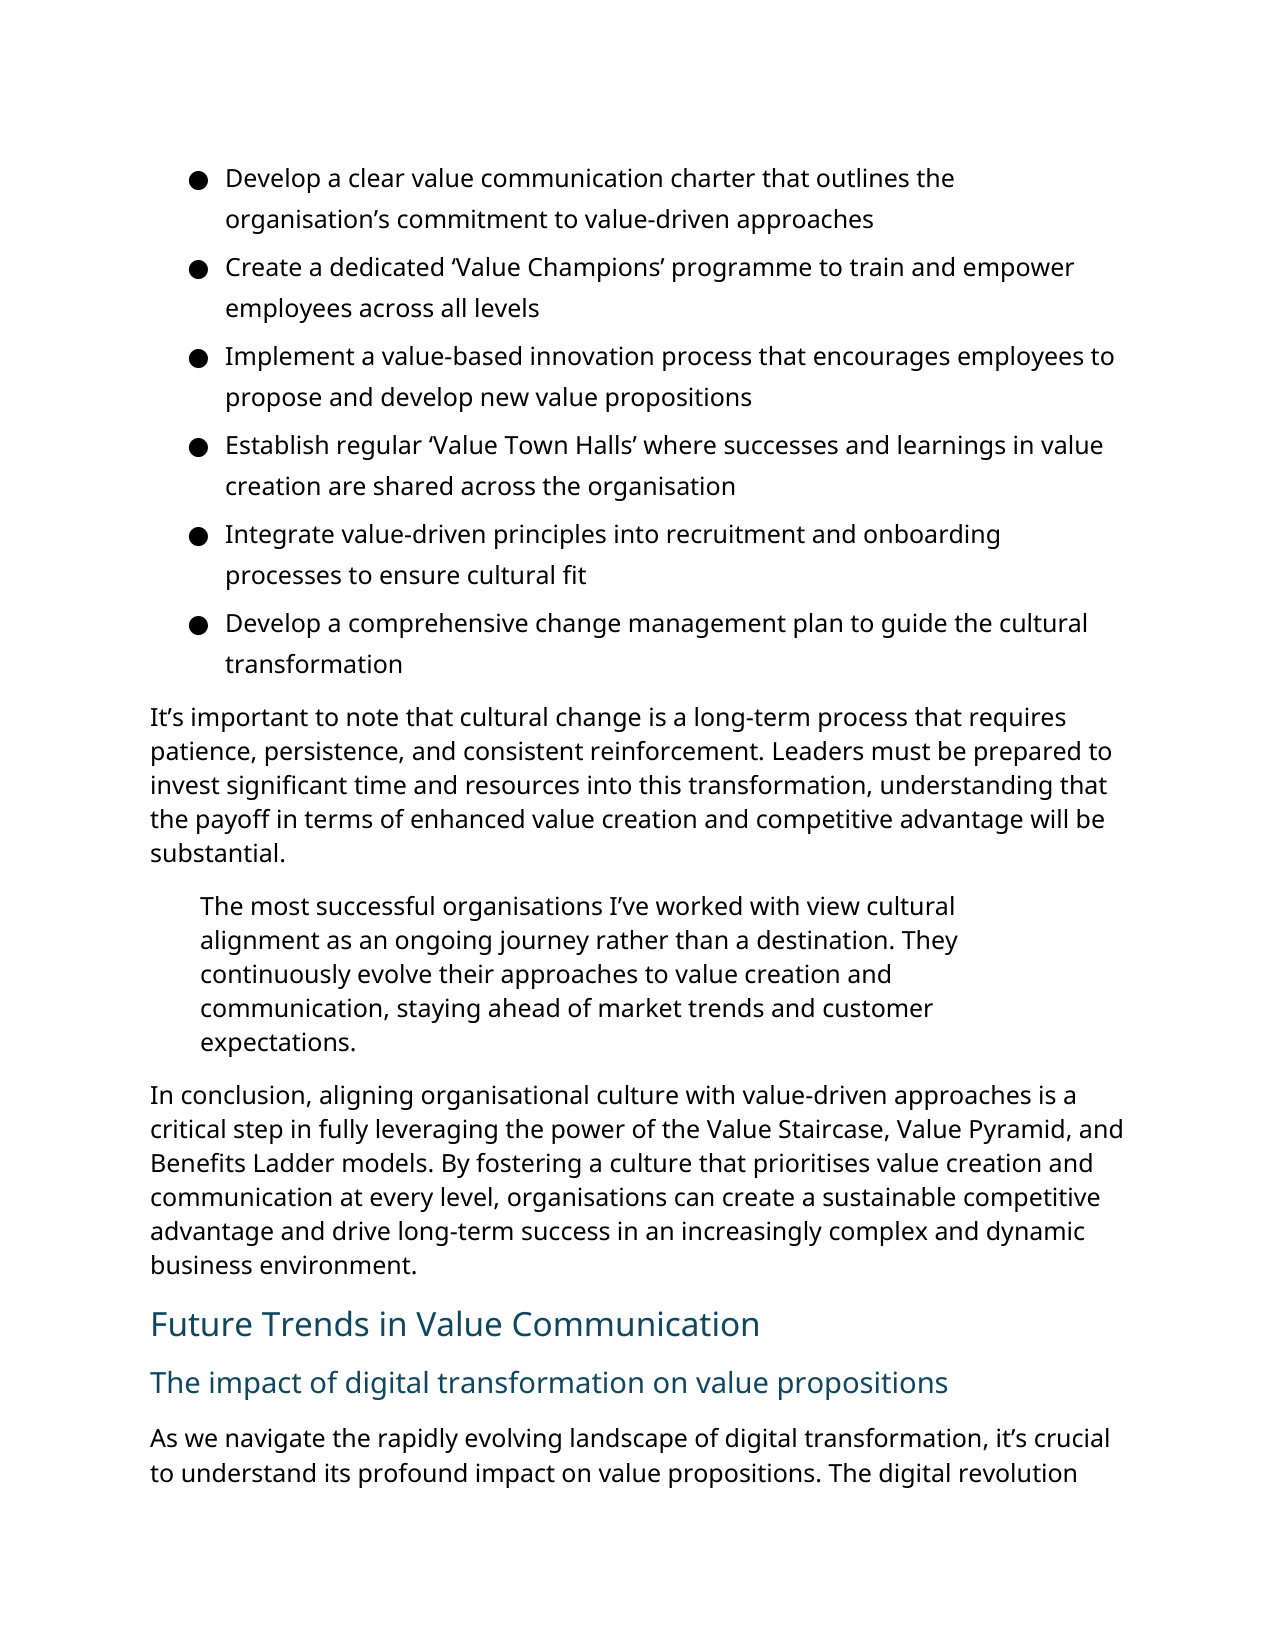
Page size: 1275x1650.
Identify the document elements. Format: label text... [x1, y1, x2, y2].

text In conclusion, aligning organisational culture with value-driven approaches is a critical step in fully leveraging the power of the Value Staircase, Value Pyramid, and Benefits Ladder models. By fostering a culture that prioritises value creation and communication at every level, organisations can create a sustainable competitive advantage and drive long-term success in an increasingly complex and dynamic business environment. [150, 1077, 1125, 1282]
list Integrate value-driven principles into recruitment and onboarding processes to ensure cultural fit [187, 506, 1125, 592]
list Develop a comprehensive change management plan to guide the cultural transformation [187, 595, 1125, 681]
subtitle The impact of digital transformation on value propositions [150, 1363, 1125, 1402]
text It’s important to note that cultural change is a long-term process that requires patience, persistence, and consistent reinforcement. Leaders must be prepared to invest significant time and resources into this transformation, understanding that the payoff in terms of enhanced value creation and competitive advantage will be substantial. [150, 699, 1125, 870]
text The most successful organisations I’ve worked with view cultural alignment as an ongoing journey rather than a destination. They continuously evolve their approaches to value creation and communication, staying ahead of market trends and customer expectations. [200, 888, 1075, 1059]
list Establish regular ‘Value Town Halls’ where successes and learnings in value creation are shared across the organisation [187, 417, 1125, 502]
subtitle Future Trends in Value Communication [150, 1301, 1125, 1346]
list Develop a clear value communication charter that outlines the organisation’s commitment to value-driven approaches [187, 150, 1125, 235]
list Create a dedicated ‘Value Champions’ programme to train and empower employees across all levels [187, 239, 1125, 324]
list Implement a value-based innovation process that encourages employees to propose and develop new value propositions [187, 328, 1125, 413]
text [150, 1421, 1125, 1489]
